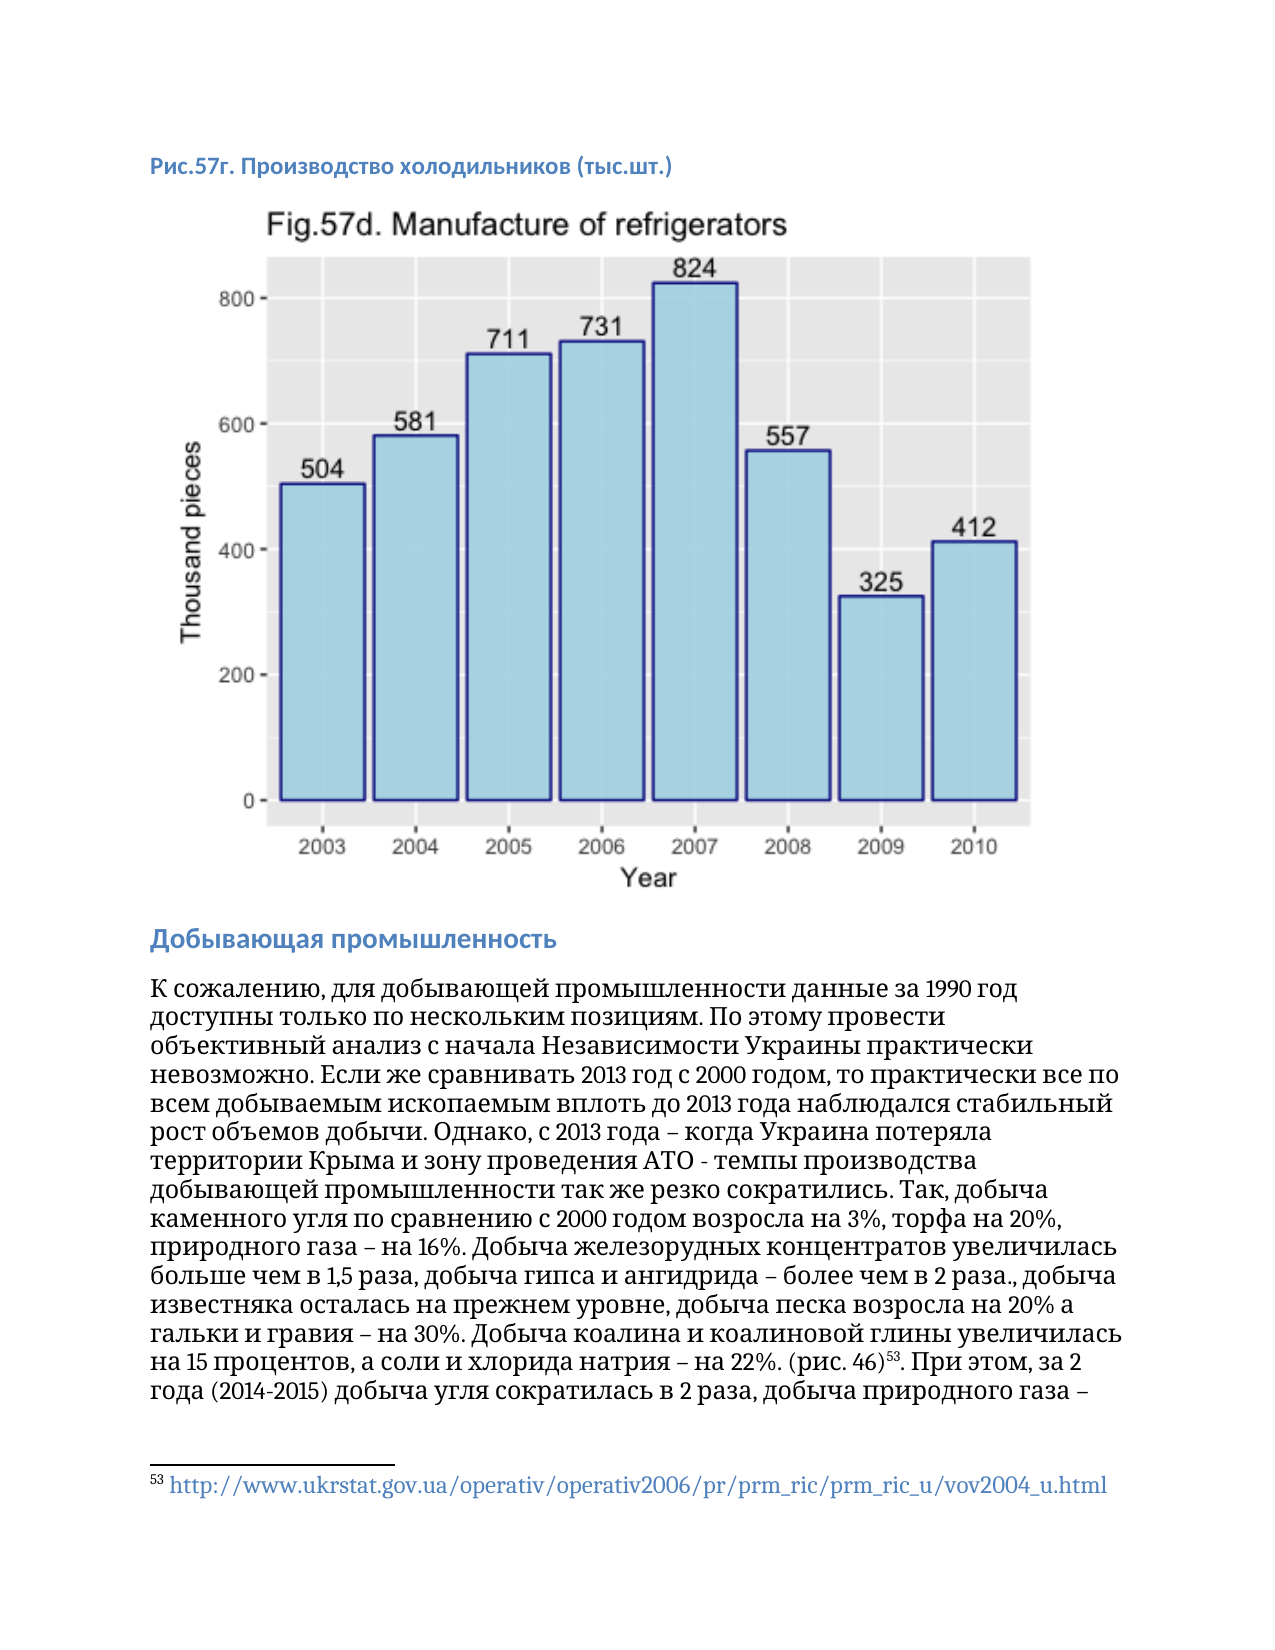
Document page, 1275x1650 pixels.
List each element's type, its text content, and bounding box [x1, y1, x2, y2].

picture [168, 199, 1044, 900]
subtitle Рис.57г. Производство холодильников (тыс.шт.) [150, 150, 1125, 181]
subtitle Добывающая промышленность [150, 920, 1125, 956]
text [150, 974, 1125, 1406]
